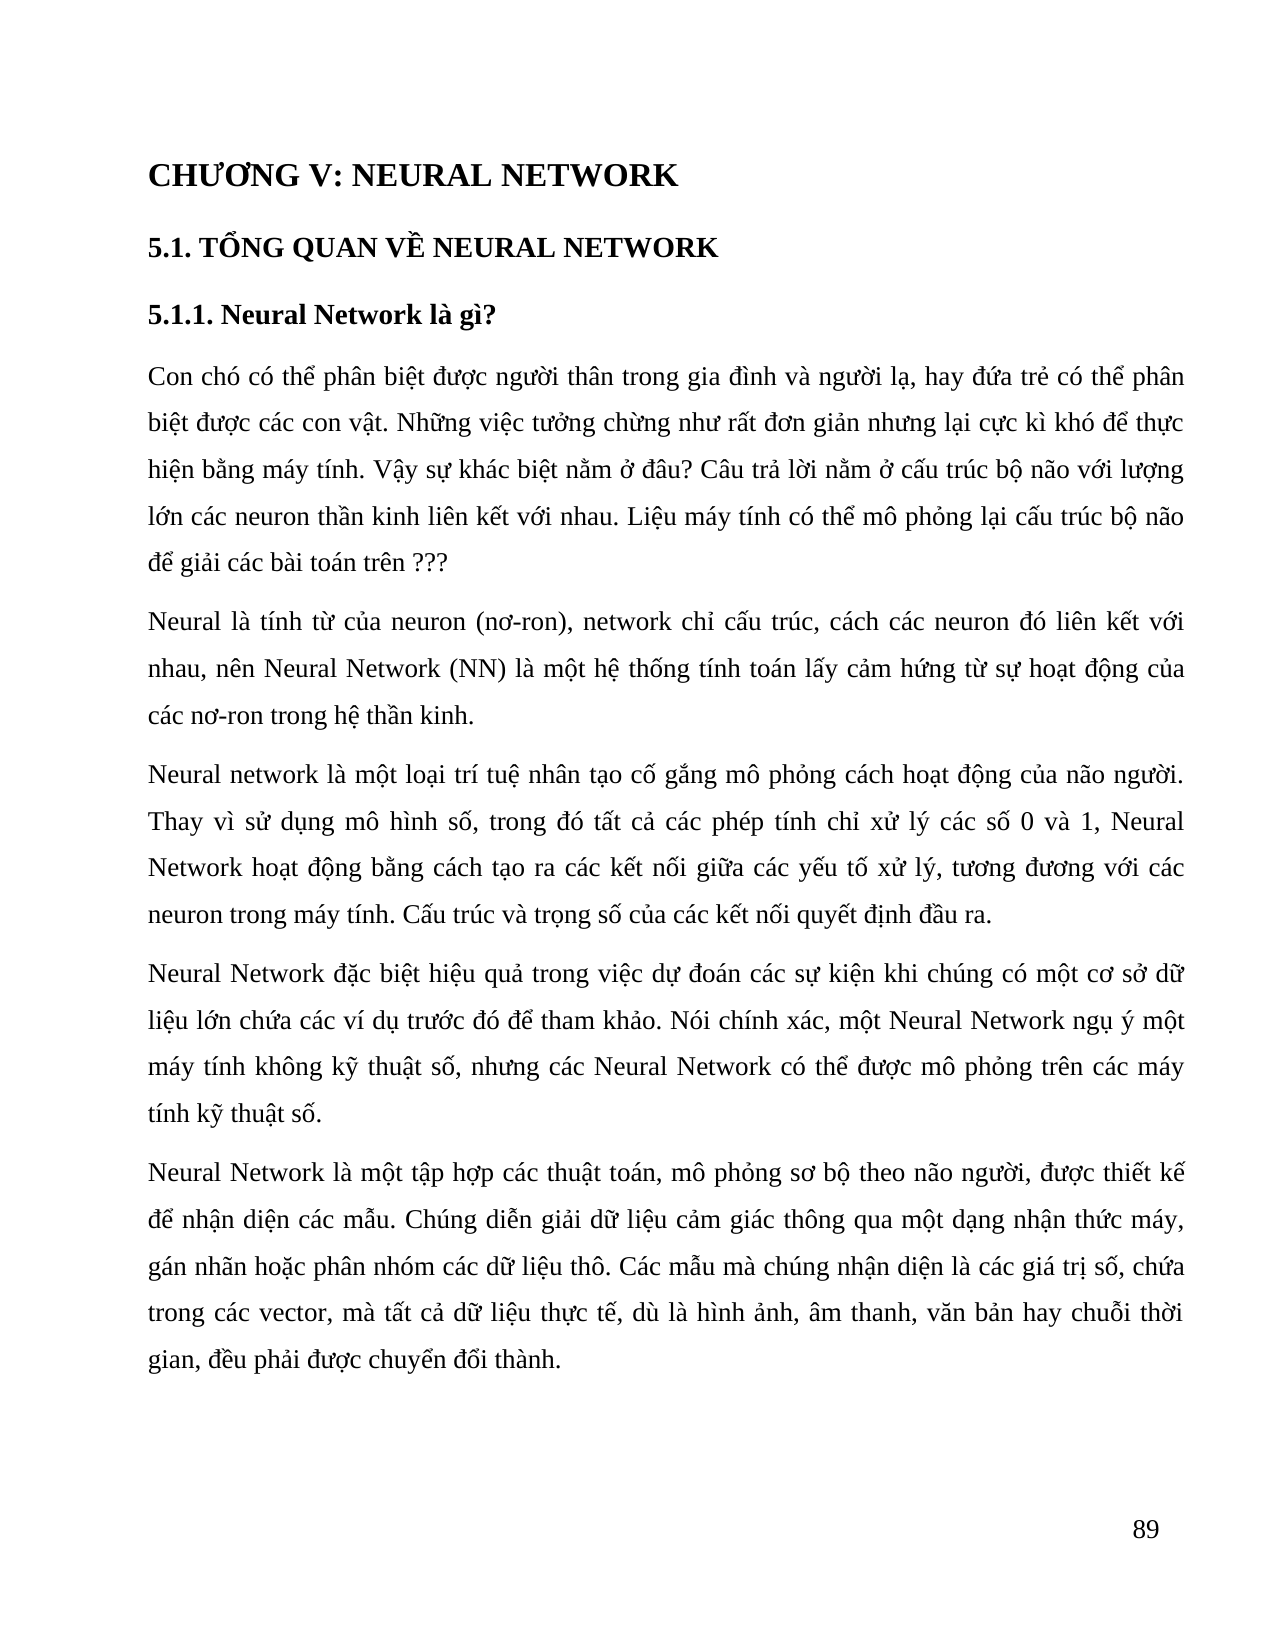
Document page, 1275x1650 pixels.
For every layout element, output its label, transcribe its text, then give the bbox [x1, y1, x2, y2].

text Neural là tính từ của neuron (nơ-ron), network chỉ cấu trúc, cách các neuron đó liên kết với nhau, nên Neural Network (NN) là một hệ thống tính toán lấy cảm hứng từ sự hoạt động của các nơ-ron trong hệ thần kinh. [148, 605, 1186, 730]
subtitle 5.1. Tổng quan về Neural Network [148, 230, 1186, 263]
text Neural Network là một tập hợp các thuật toán, mô phỏng sơ bộ theo não người, được thiết kế để nhận diện các mẫu. Chúng diễn giải dữ liệu cảm giác thông qua một dạng nhận thức máy, gán nhãn hoặc phân nhóm các dữ liệu thô. Các mẫu mà chúng nhận diện là các giá trị số, chứa trong các vector, mà tất cả dữ liệu thực tế, dù là hình ảnh, âm thanh, văn bản hay chuỗi thời gian, đều phải được chuyển đổi thành. [148, 1156, 1186, 1374]
text Neural Network đặc biệt hiệu quả trong việc dự đoán các sự kiện khi chúng có một cơ sở dữ liệu lớn chứa các ví dụ trước đó để tham khảo. Nói chính xác, một Neural Network ngụ ý một máy tính không kỹ thuật số, nhưng các Neural Network có thể được mô phỏng trên các máy tính kỹ thuật số. [148, 957, 1186, 1128]
subtitle CHƯƠNG V: NEURAL NETWORK [148, 156, 1186, 194]
text Con chó có thể phân biệt được người thân trong gia đình và người lạ, hay đứa trẻ có thể phân biệt được các con vật. Những việc tưởng chừng như rất đơn giản nhưng lại cực kì khó để thực hiện bằng máy tính. Vậy sự khác biệt nằm ở đâu? Câu trả lời nằm ở cấu trúc bộ não với lượng lớn các neuron thần kinh liên kết với nhau. Liệu máy tính có thể mô phỏng lại cấu trúc bộ não để giải các bài toán trên ??? [148, 359, 1186, 577]
subtitle 5.1.1. Neural Network là gì? [148, 297, 1186, 330]
text Neural network là một loại trí tuệ nhân tạo cố gắng mô phỏng cách hoạt động của não người. Thay vì sử dụng mô hình số, trong đó tất cả các phép tính chỉ xử lý các số 0 và 1, Neural Network hoạt động bằng cách tạo ra các kết nối giữa các yếu tố xử lý, tương đương với các neuron trong máy tính. Cấu trúc và trọng số của các kết nối quyết định đầu ra. [148, 758, 1186, 929]
